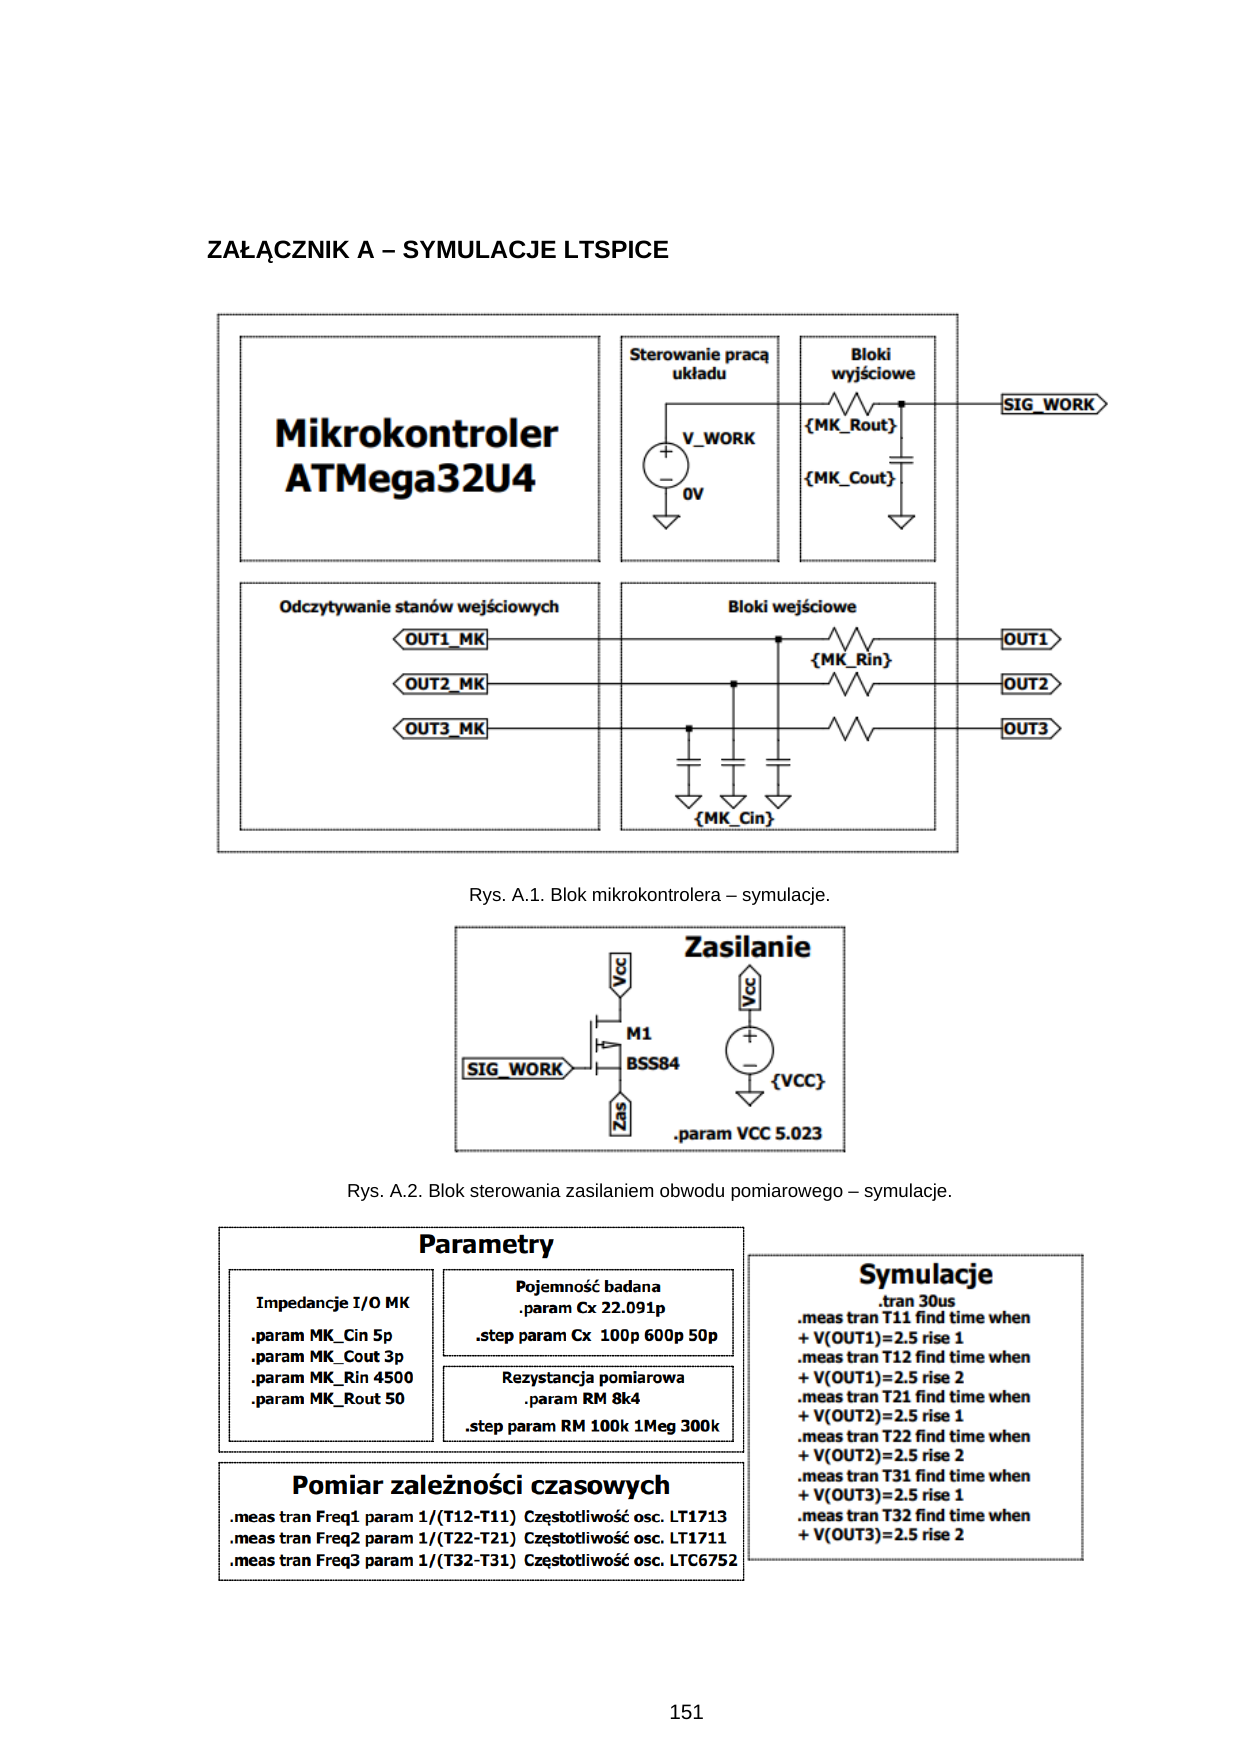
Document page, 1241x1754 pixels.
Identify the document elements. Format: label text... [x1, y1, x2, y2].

picture [206, 302, 1116, 860]
subtitle ZAŁĄCZNIK A – SYMULACJE LTSPICE [207, 235, 1092, 263]
picture [215, 1225, 1088, 1583]
subtitle Rys. A.2. Blok sterowania zasilaniem obwodu pomiarowego – symulacje. [207, 1180, 1092, 1202]
subtitle Rys. A.1. Blok mikrokontrolera – symulacje. [207, 884, 1092, 905]
picture [448, 916, 852, 1157]
